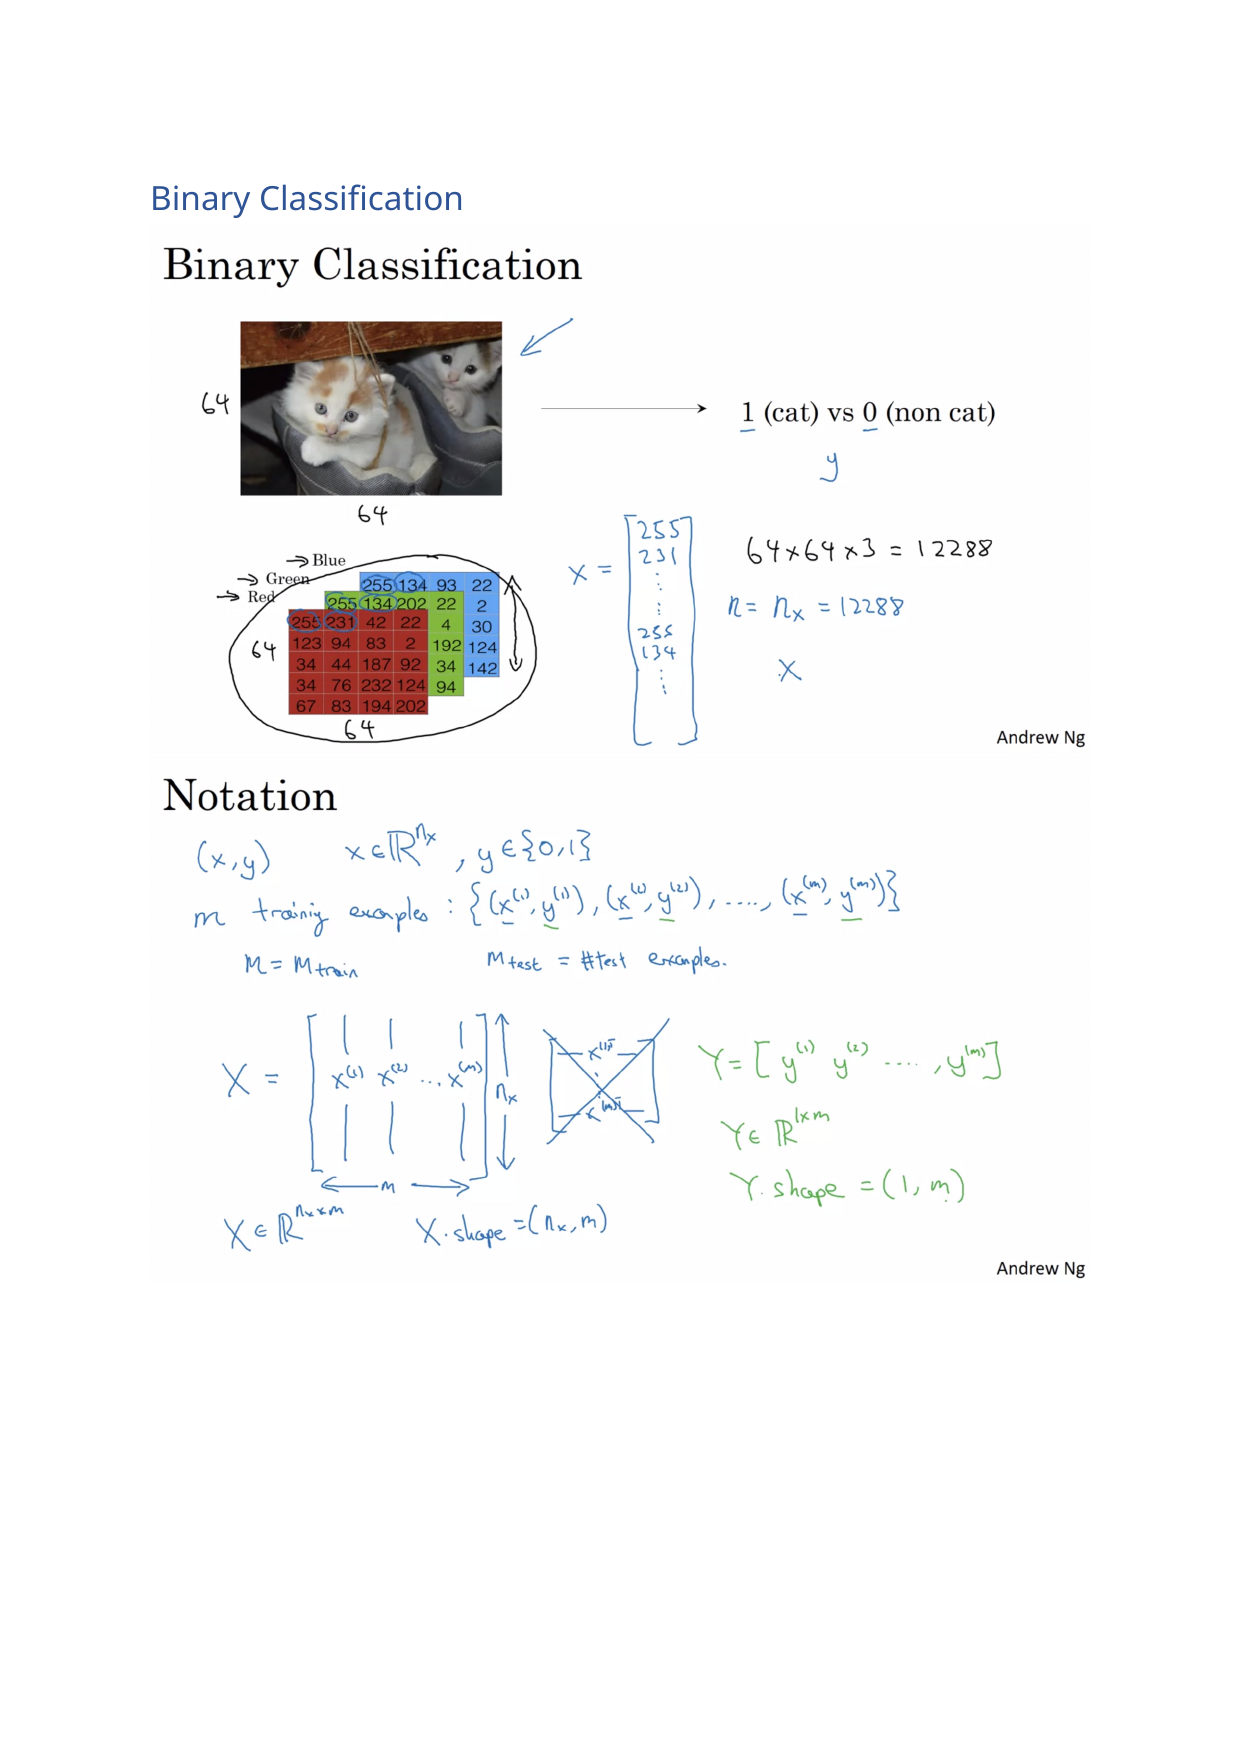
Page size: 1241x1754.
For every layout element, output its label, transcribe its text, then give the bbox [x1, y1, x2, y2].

picture [150, 755, 1091, 1284]
picture [150, 223, 1091, 753]
subtitle Binary Classification [150, 175, 1090, 220]
